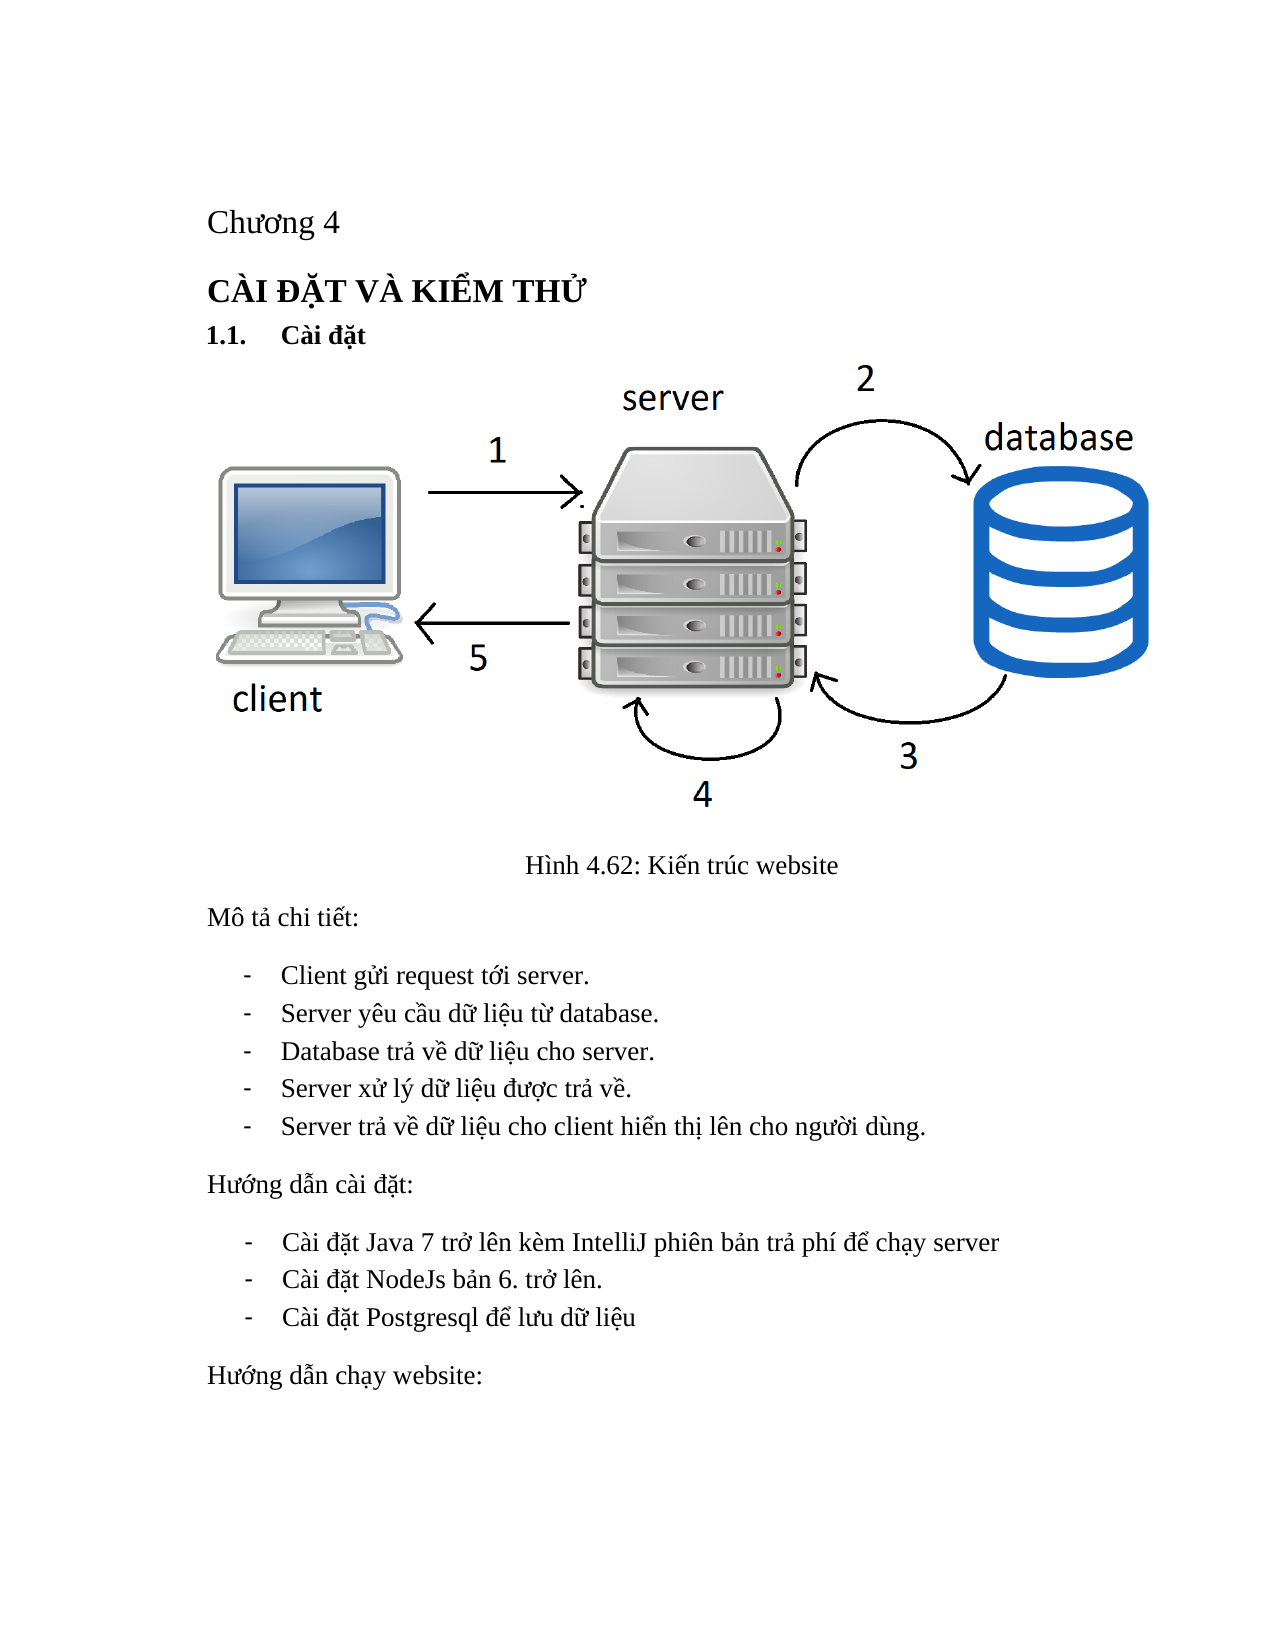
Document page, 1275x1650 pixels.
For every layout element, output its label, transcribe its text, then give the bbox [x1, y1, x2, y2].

list Cài đặt Postgresql để lưu dữ liệu [244, 1301, 1157, 1334]
list Cài đặt NodeJs bản 6. trở lên. [244, 1263, 1157, 1296]
list Server trả về dữ liệu cho client hiển thị lên cho người dùng. [243, 1109, 1157, 1142]
subtitle CÀI ĐẶT VÀ KIỂM THỬ [207, 271, 1157, 309]
list Server xử lý dữ liệu được trả về. [243, 1072, 1157, 1104]
text Hướng dẫn cài đặt: [207, 1168, 1157, 1199]
list Cài đặt Java 7 trở lên kèm IntelliJ phiên bản trả phí để chạy server [244, 1225, 1157, 1258]
subtitle Cài đặt [206, 319, 1157, 351]
picture [206, 355, 1157, 824]
list Client gửi request tới server. [243, 958, 1157, 991]
text Hướng dẫn chạy website: [207, 1359, 1157, 1391]
text Mô tả chi tiết: [207, 901, 1157, 932]
list Server yêu cầu dữ liệu từ database. [243, 996, 1157, 1029]
list Database trả về dữ liệu cho server. [243, 1034, 1157, 1067]
